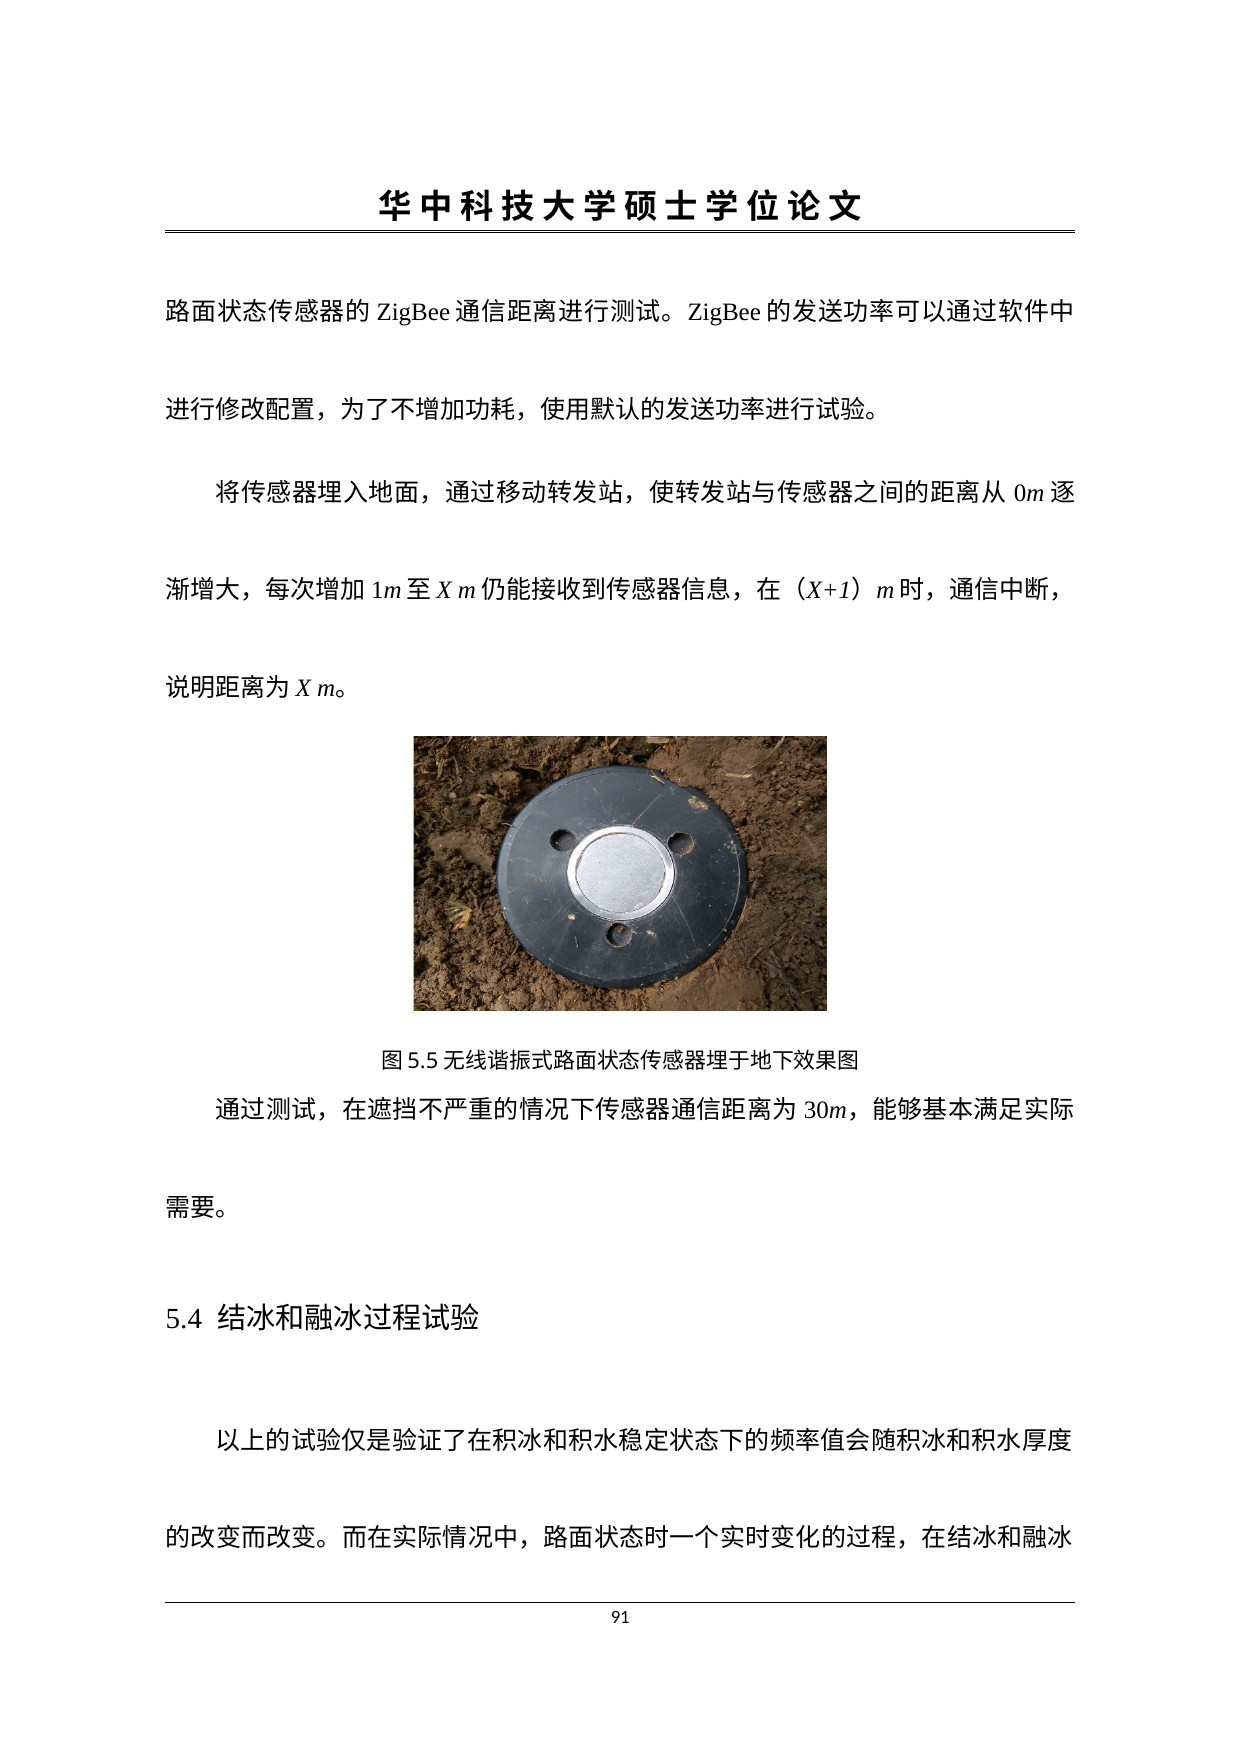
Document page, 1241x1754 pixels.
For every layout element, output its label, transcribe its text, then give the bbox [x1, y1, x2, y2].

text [165, 1406, 1075, 1568]
text 通过测试，在遮挡不严重的情况下传感器通信距离为30m，能够基本满足实际需要。 [165, 1075, 1075, 1238]
text 将传感器埋入地面，通过移动转发站，使转发站与传感器之间的距离从0m逐渐增大，每次增加1m至X m仍能接收到传感器信息，在（X+1）m时，通信中断，说明距离为X m。 [165, 458, 1075, 718]
list 结冰和融冰过程试验 [165, 1283, 1075, 1348]
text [165, 277, 1075, 440]
text 图5.5 无线谐振式路面状态传感器埋于地下效果图 [165, 1043, 1075, 1075]
picture [413, 736, 827, 1011]
